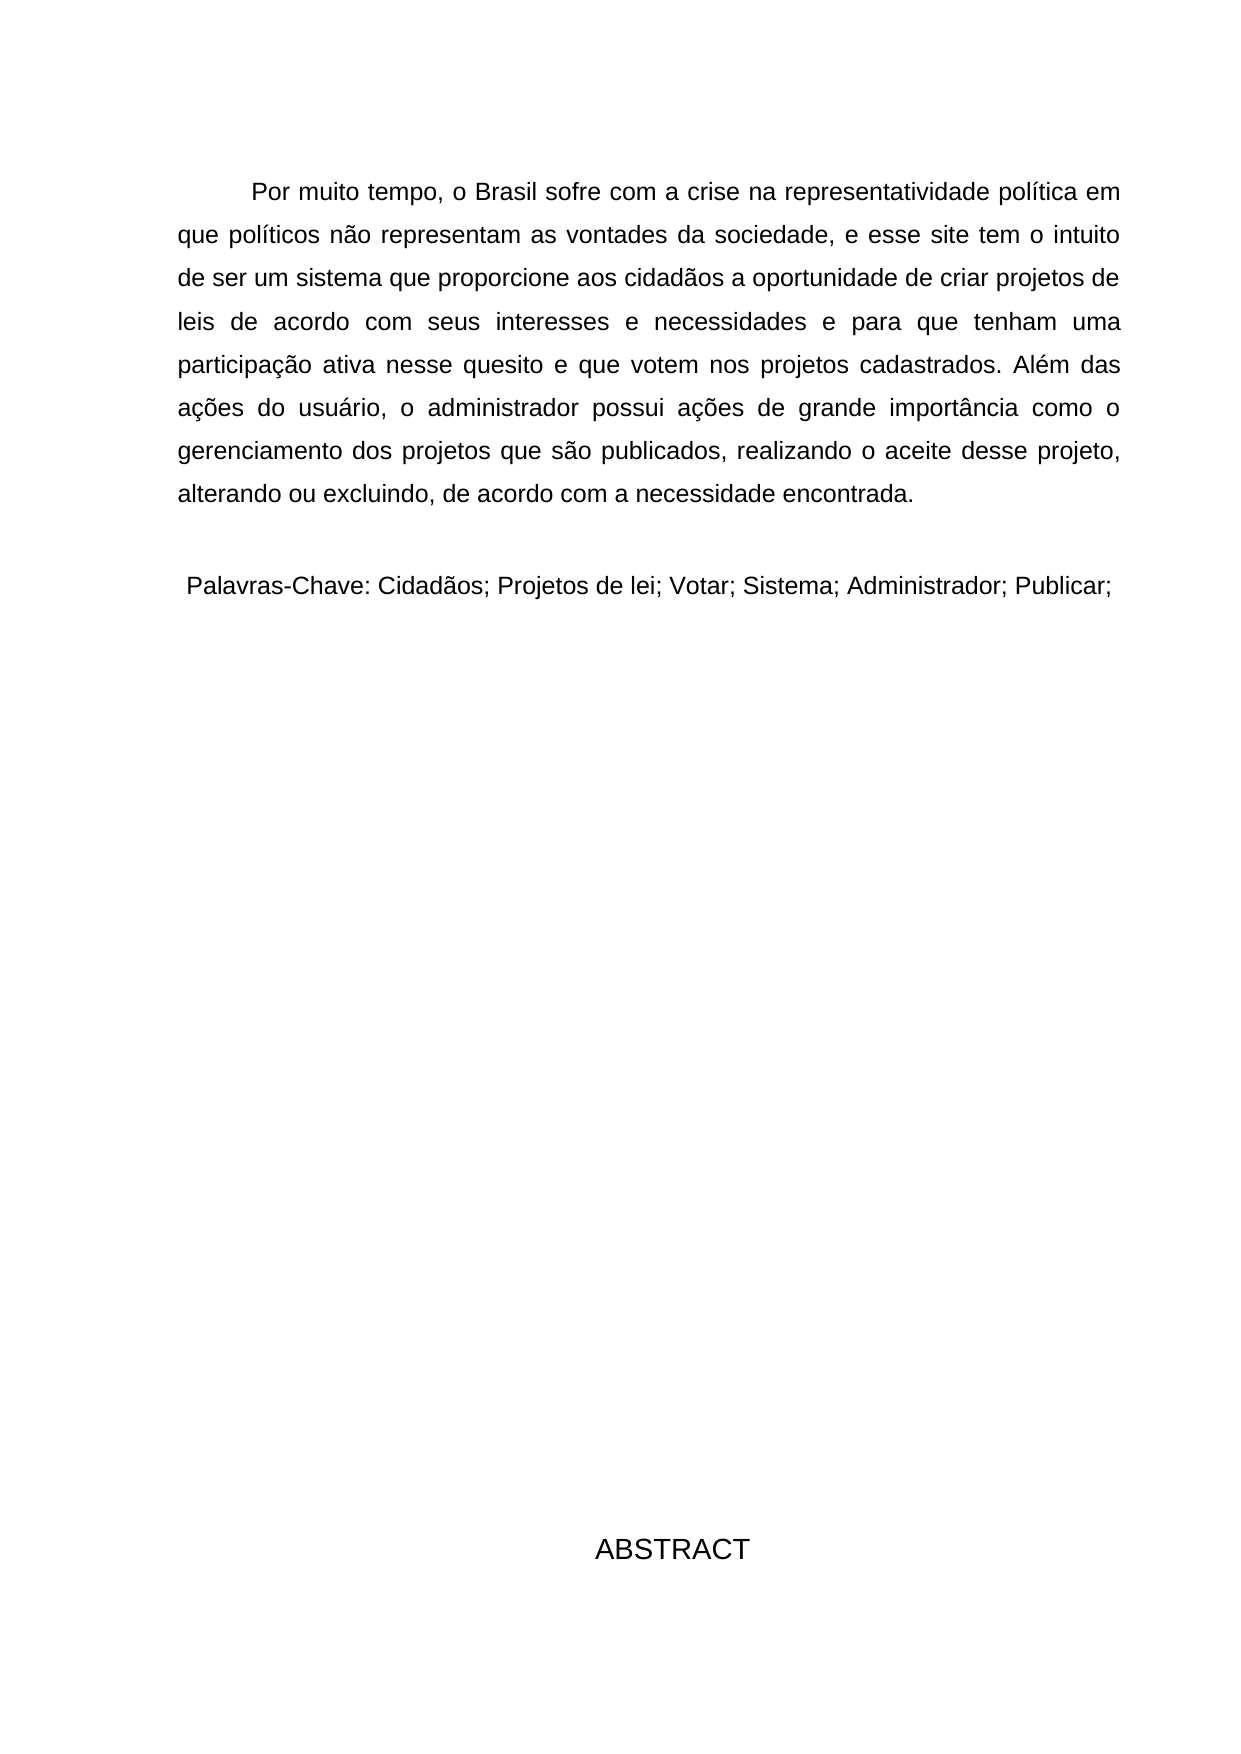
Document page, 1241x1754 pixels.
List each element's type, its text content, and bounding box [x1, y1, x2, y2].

text Palavras-Chave: Cidadãos; Projetos de lei; Votar; Sistema; Administrador; Publicar; [177, 571, 1122, 600]
text Por muito tempo, o Brasil sofre com a crise na representatividade política em que políticos não representam as vontades da sociedade, e esse site tem o intuito de ser um sistema que proporcione aos cidadãos a oportunidade de criar projetos de leis de acordo com seus interesses e necessidades e para que tenham uma participação ativa nesse quesito e que votem nos projetos cadastrados. Além das ações do usuário, o administrador possui ações de grande importância como o gerenciamento dos projetos que são publicados, realizando o aceite desse projeto, alterando ou excluindo, de acordo com a necessidade encontrada. [177, 177, 1122, 508]
text ABSTRACT [223, 1532, 1122, 1565]
